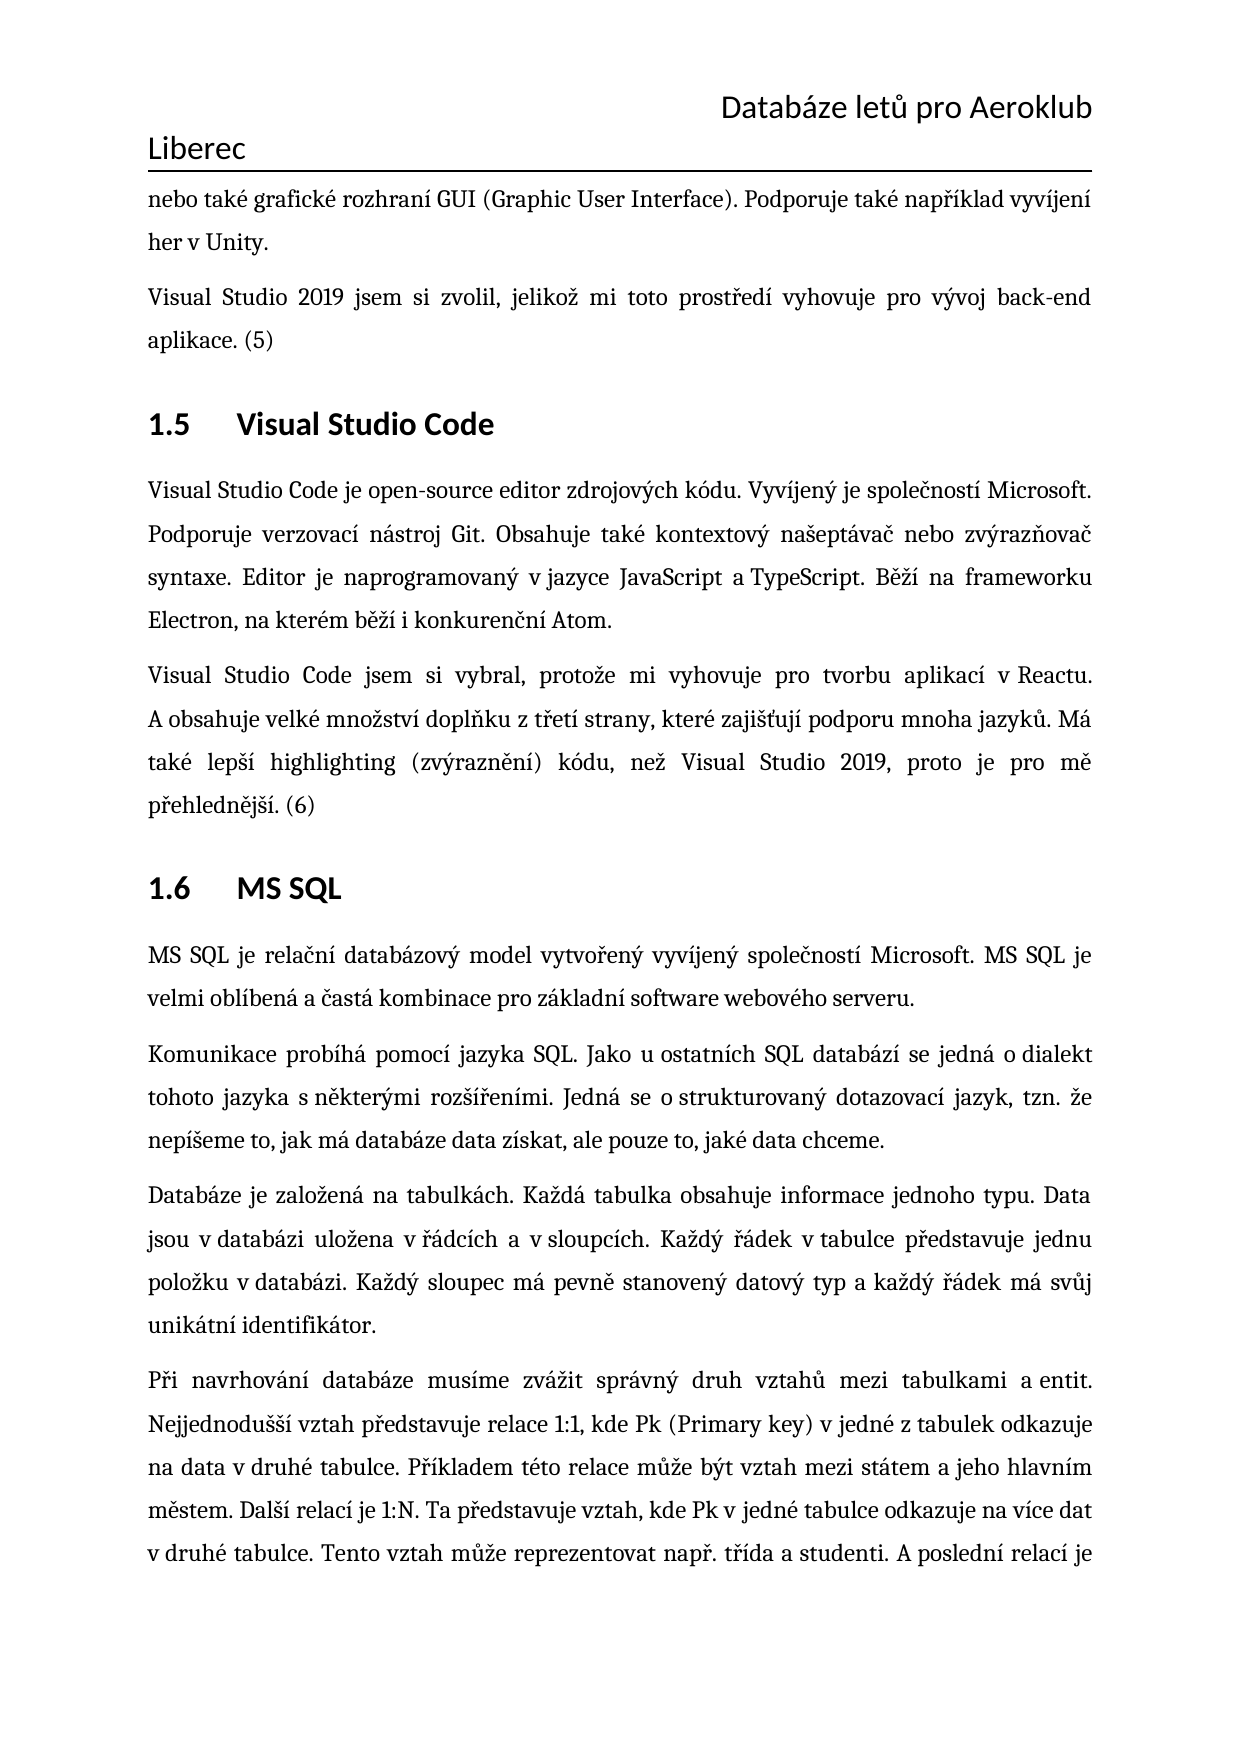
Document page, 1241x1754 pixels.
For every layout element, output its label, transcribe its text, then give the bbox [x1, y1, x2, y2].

text MS SQL je relační databázový model vytvořený vyvíjený společností Microsoft. MS SQL je velmi oblíbená a častá kombinace pro základní software webového serveru. [148, 941, 1092, 1013]
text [148, 184, 1092, 256]
text Visual Studio Code je open-source editor zdrojových kódu. Vyvíjený je společností Microsoft. Podporuje verzovací nástroj Git. Obsahuje také kontextový našeptávač nebo zvýrazňovač syntaxe. Editor je naprogramovaný v jazyce JavaScript a TypeScript. Běží na frameworku Electron, na kterém běží i konkurenční Atom. [148, 476, 1092, 634]
text Visual Studio Code [148, 403, 1092, 443]
text Visual Studio Code jsem si vybral, protože mi vyhovuje pro tvorbu aplikací v Reactu. A obsahuje velké množství doplňku z třetí strany, které zajišťují podporu mnoha jazyků. Má také lepší highlighting (zvýraznění) kódu, než Visual Studio 2019, proto je pro mě přehlednější. [148, 661, 1092, 819]
text Visual Studio 2019 jsem si zvolil, jelikož mi toto prostředí vyhovuje pro vývoj back-end aplikace. [148, 283, 1092, 355]
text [148, 1366, 1092, 1568]
text Komunikace probíhá pomocí jazyka SQL. Jako u ostatních SQL databází se jedná o dialekt tohoto jazyka s některými rozšířeními. Jedná se o strukturovaný dotazovací jazyk, tzn. že nepíšeme to, jak má databáze data získat, ale pouze to, jaké data chceme. [148, 1039, 1092, 1154]
text Databáze je založená na tabulkách. Každá tabulka obsahuje informace jednoho typu. Data jsou v databázi uložena v řádcích a v sloupcích. Každý řádek v tabulce představuje jednu položku v databázi. Každý sloupec má pevně stanovený datový typ a každý řádek má svůj unikátní identifikátor. [148, 1181, 1092, 1339]
text MS SQL [148, 867, 1092, 908]
